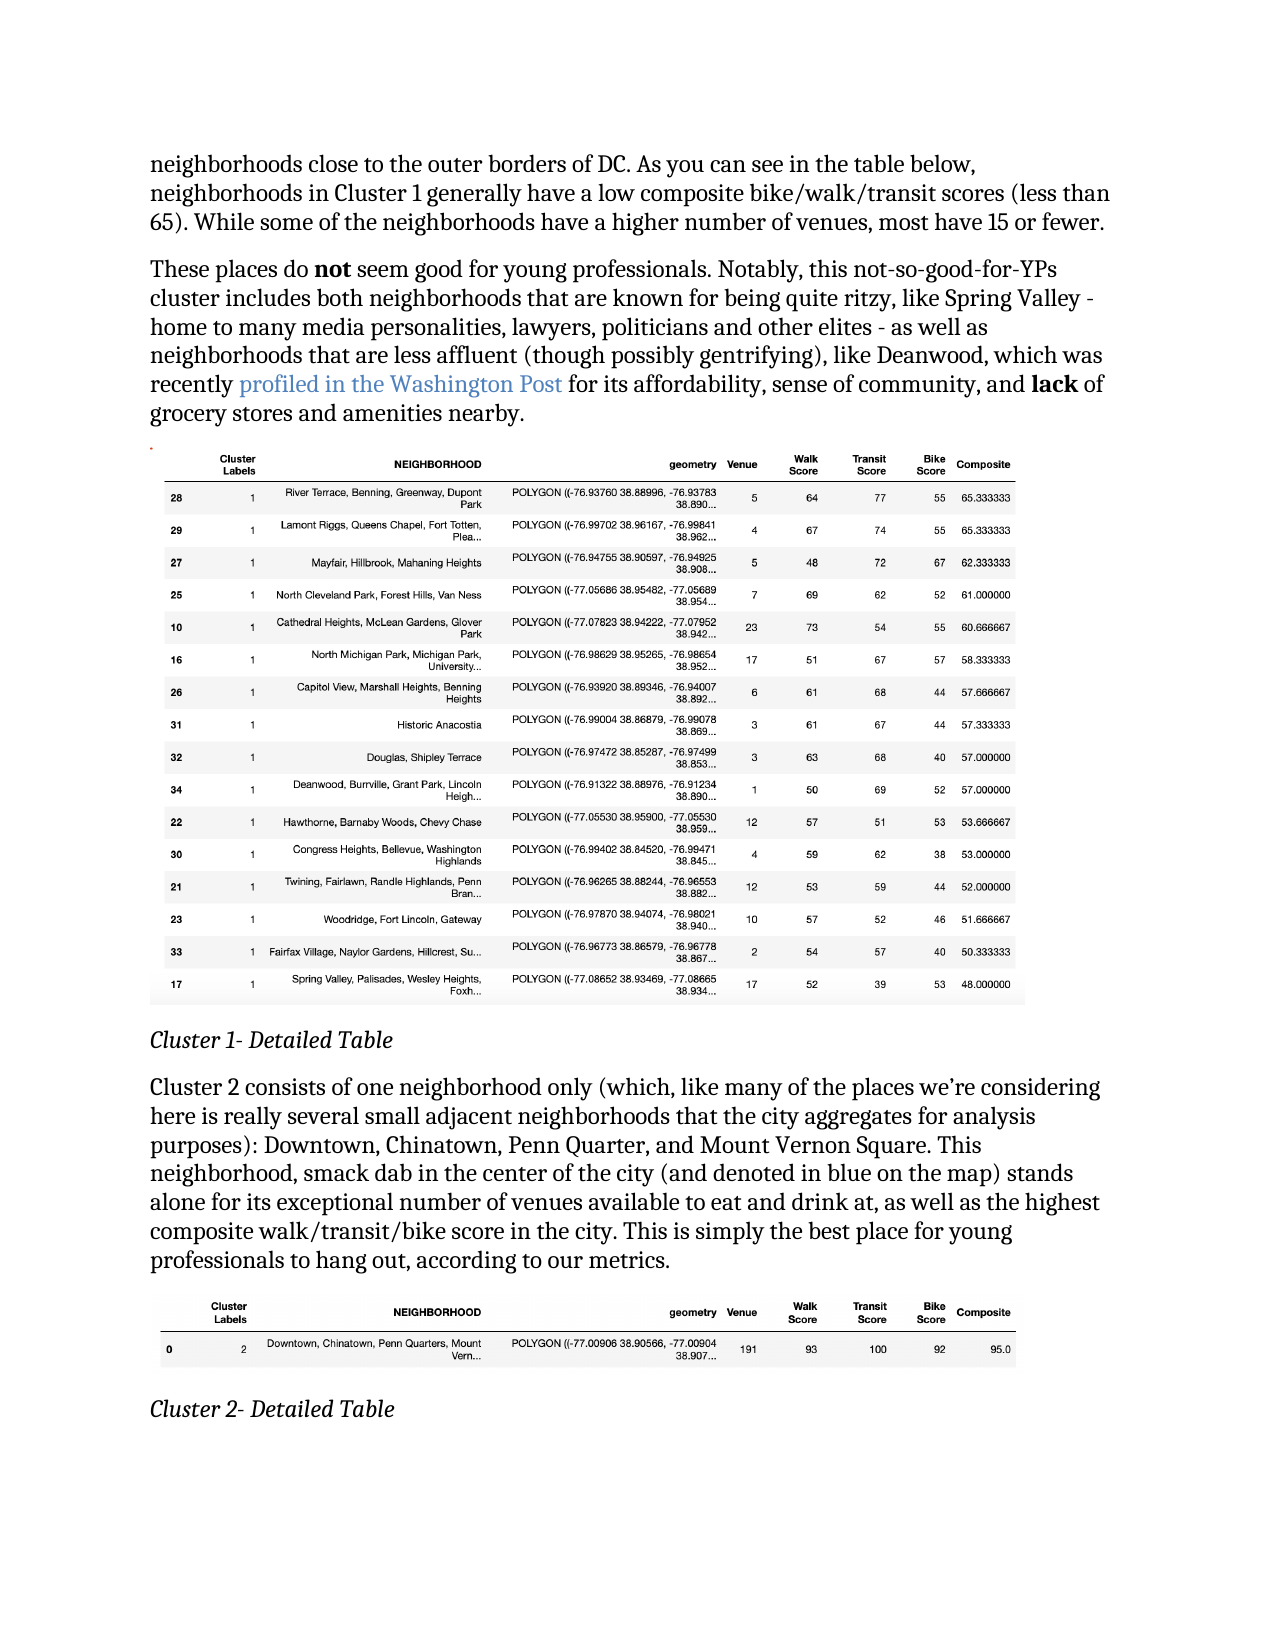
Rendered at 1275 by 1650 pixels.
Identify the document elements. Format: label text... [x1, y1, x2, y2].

text Cluster 1- Detailed Table [150, 1026, 1125, 1054]
picture [150, 1293, 1025, 1375]
text Cluster 2- Detailed Table [150, 1395, 1125, 1424]
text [150, 150, 1125, 236]
text These places do not seem good for young professionals. Notably, this not-so-good-for-YPs cluster includes both neighborhoods that are known for being quite ritzy, like Spring Valley - home to many media personalities, lawyers, politicians and other elites - as well as neighborhoods that are less affluent (though possibly gentrifying), like Deanwood, which was recently profiled in the Washington Post for its affordability, sense of community, and lack of grocery stores and amenities nearby. [150, 255, 1125, 427]
picture [150, 446, 1025, 1005]
text Cluster 2 consists of one neighborhood only (which, like many of the places we’re considering here is really several small adjacent neighborhoods that the city aggregates for analysis purposes): Downtown, Chinatown, Penn Quarter, and Mount Vernon Square. This neighborhood, smack dab in the center of the city (and denoted in blue on the map) stands alone for its exceptional number of venues available to eat and drink at, as well as the highest composite walk/transit/bike score in the city. This is simply the best place for young professionals to hang out, according to our metrics. [150, 1073, 1125, 1274]
